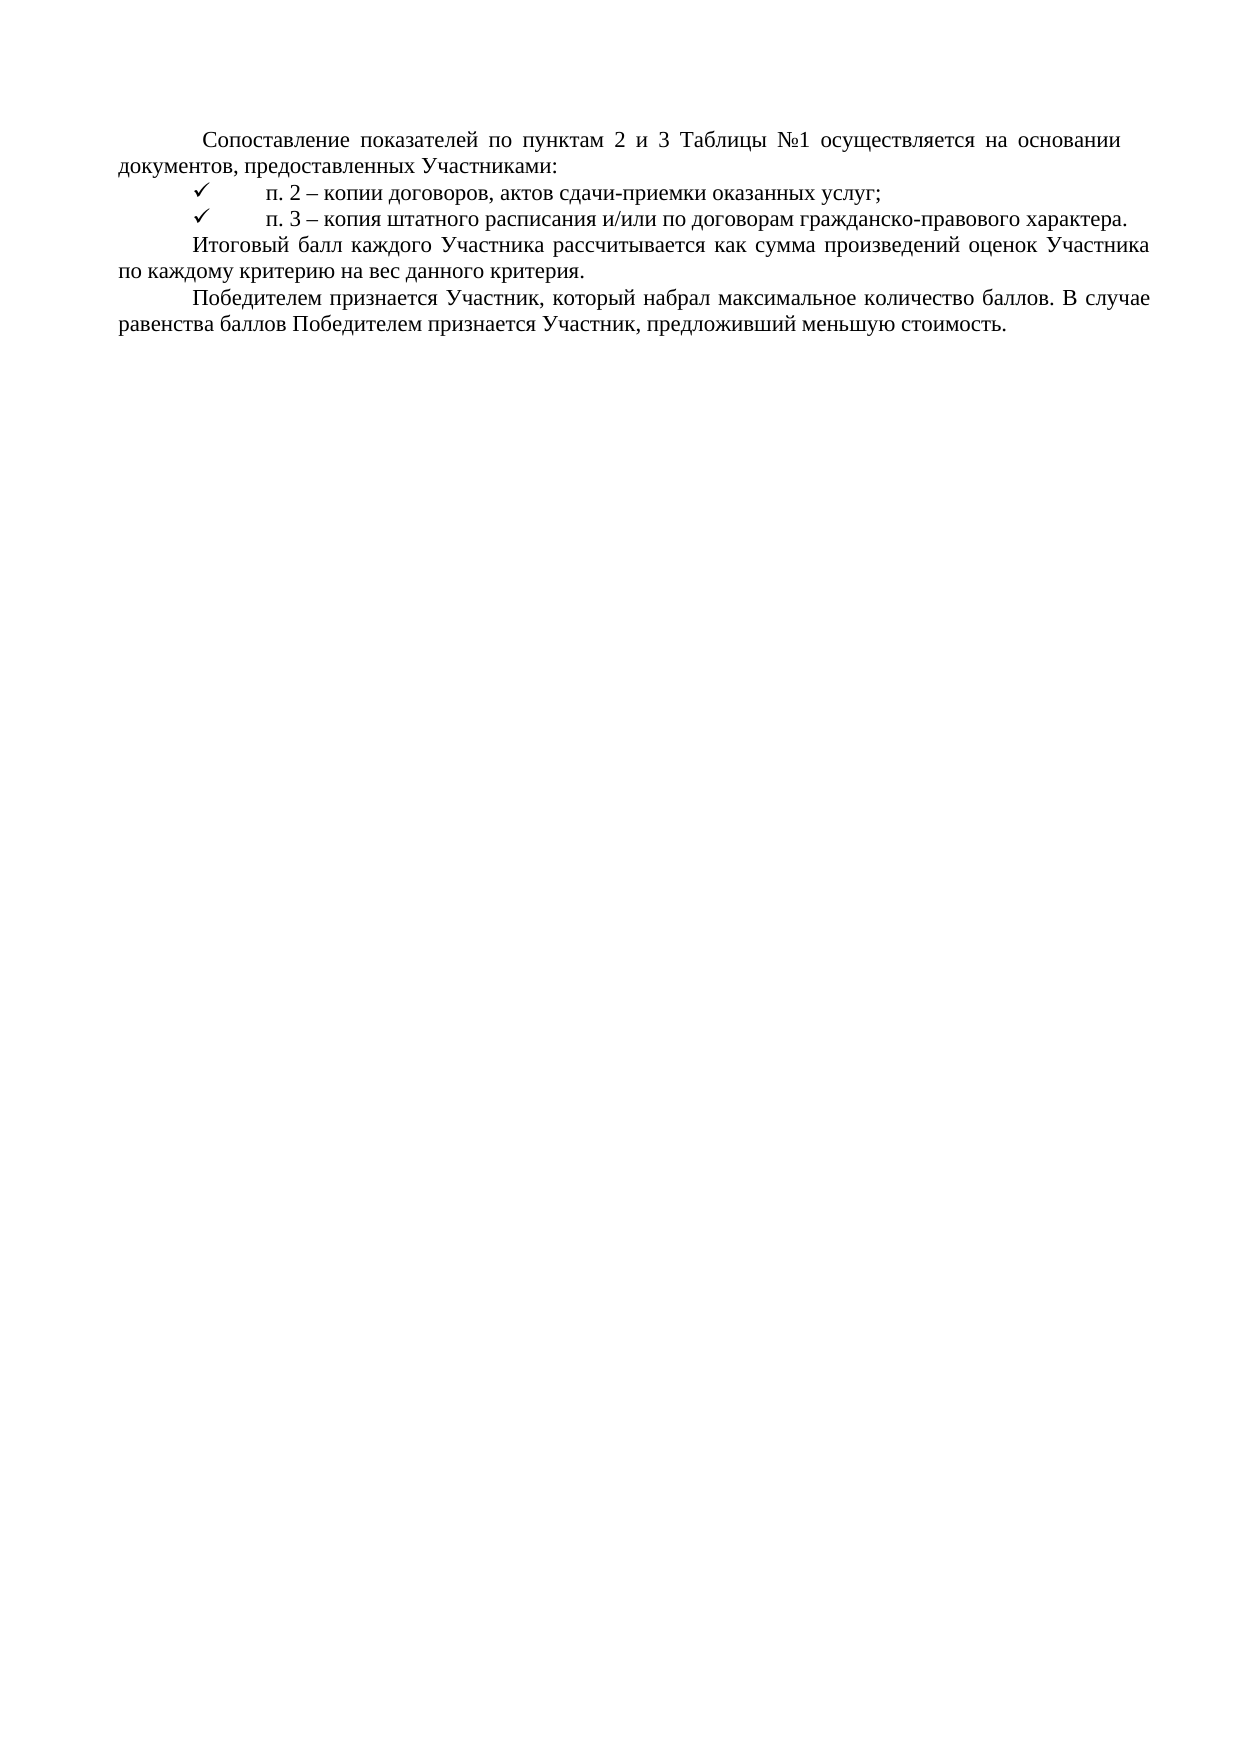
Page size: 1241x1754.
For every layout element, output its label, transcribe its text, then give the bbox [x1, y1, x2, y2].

list п. 2 – копии договоров, актов сдачи-приемки оказанных услуг; [118, 178, 1122, 205]
text Итоговый балл каждого Участника рассчитывается как сумма произведений оценок Участника по каждому критерию на вес данного критерия. [118, 231, 1152, 284]
text Победителем признается Участник, который набрал максимальное количество баллов. В случае равенства баллов Победителем признается Участник, предложивший меньшую стоимость. [118, 284, 1152, 337]
text Сопоставление показателей по пунктам 2 и 3 Таблицы №1 осуществляется на основании документов, предоставленных Участниками: [118, 126, 1122, 178]
list п. 3 – копия штатного расписания и/или по договорам гражданско-правового характера. [118, 205, 1152, 231]
